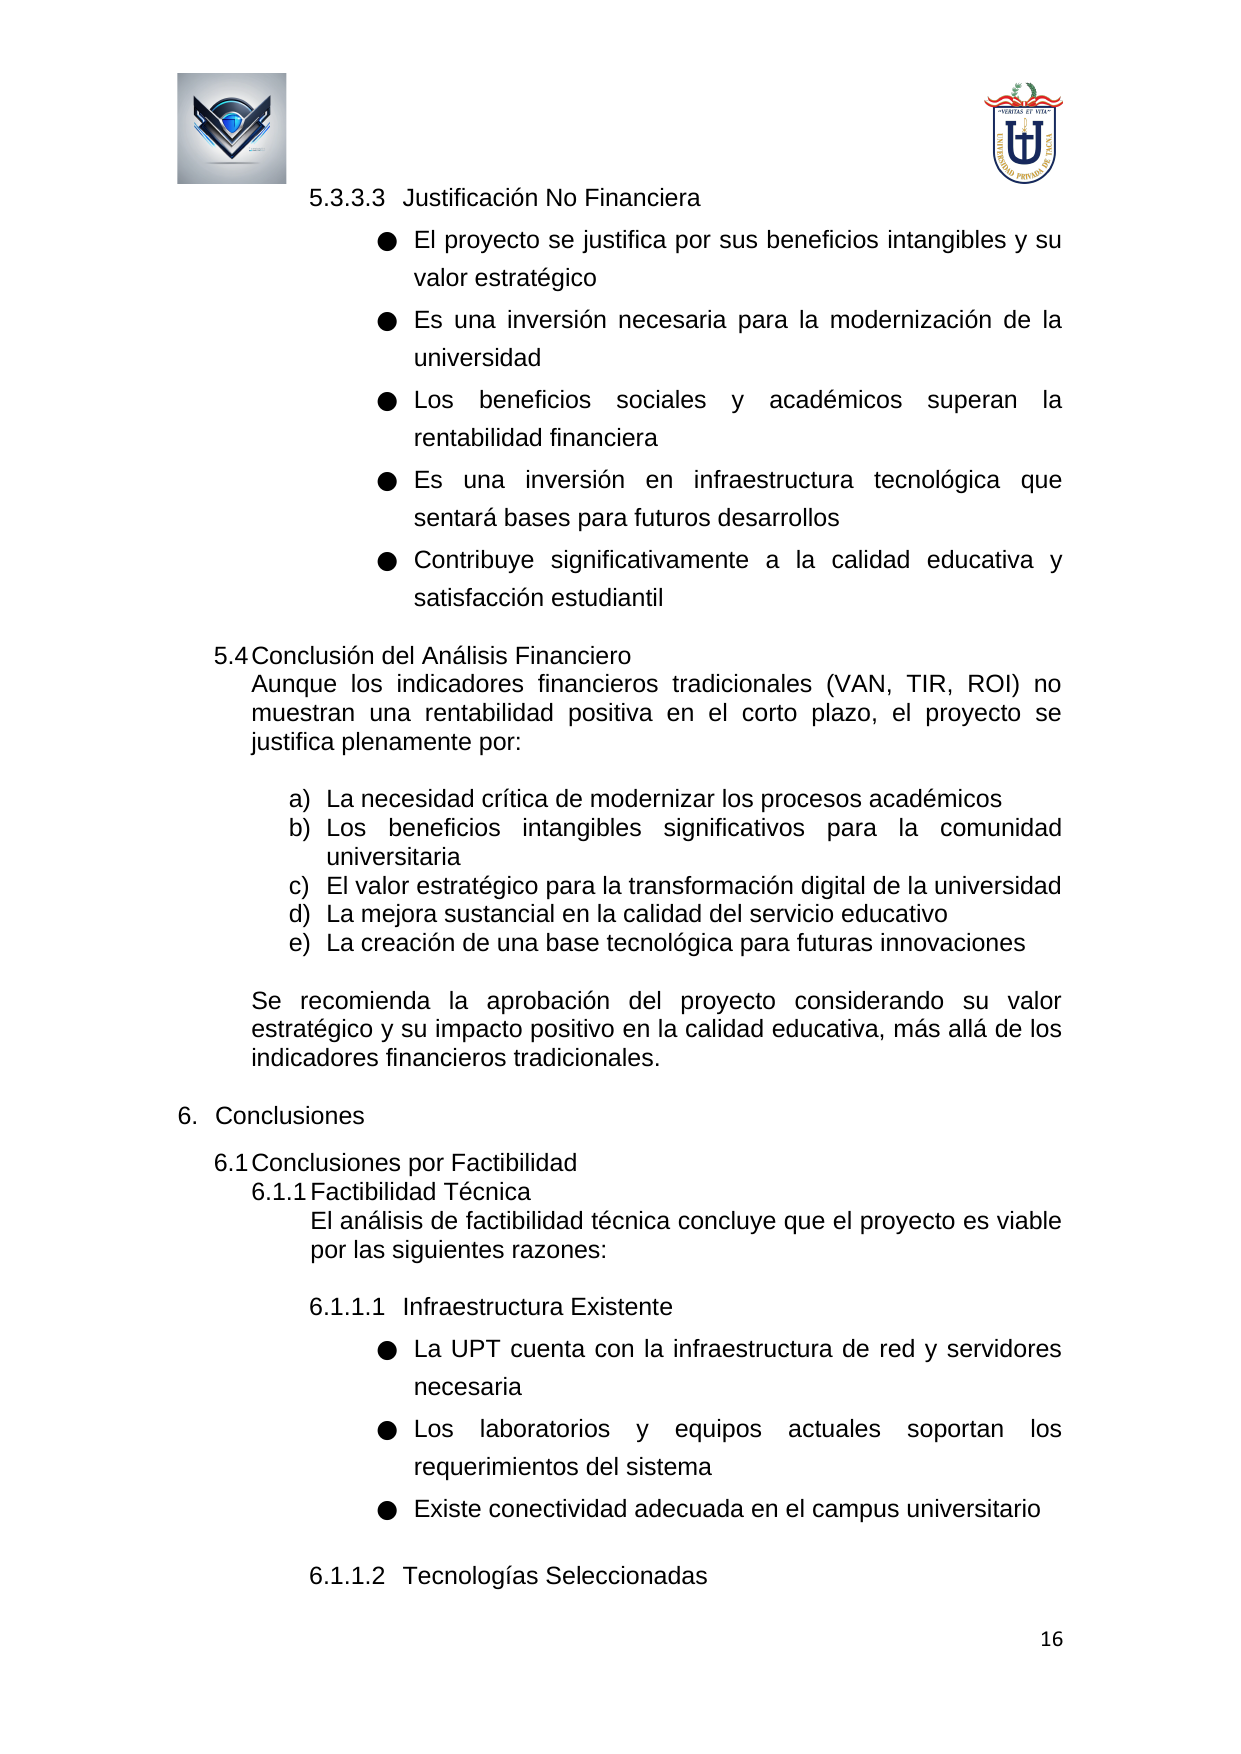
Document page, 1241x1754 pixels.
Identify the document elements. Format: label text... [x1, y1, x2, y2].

list La UPT cuenta con la infraestructura de red y servidores necesaria [376, 1321, 1063, 1401]
list Los beneficios intangibles significativos para la comunidad universitaria [288, 813, 1063, 871]
list Los beneficios sociales y académicos superan la rentabilidad financiera [376, 372, 1063, 452]
list Justificación No Financiera [309, 183, 1063, 212]
list Conclusiones por Factibilidad [213, 1148, 1063, 1177]
list Contribuye significativamente a la calidad educativa y satisfacción estudiantil [376, 532, 1063, 612]
picture [984, 82, 1063, 184]
list Existe conectividad adecuada en el campus universitario [376, 1481, 1063, 1532]
list Los laboratorios y equipos actuales soportan los requerimientos del sistema [376, 1401, 1063, 1481]
list Conclusión del Análisis Financiero [213, 641, 1063, 669]
text Se recomienda la aprobación del proyecto considerando su valor estratégico y su impacto positivo en la calidad educativa, más allá de los indicadores financieros tradicionales. [251, 986, 1063, 1072]
text El análisis de factibilidad técnica concluye que el proyecto es viable por las siguientes razones: [310, 1206, 1063, 1263]
list Infraestructura Existente [309, 1292, 1063, 1321]
list La creación de una base tecnológica para futuras innovaciones [288, 928, 1063, 957]
text Aunque los indicadores financieros tradicionales (VAN, TIR, ROI) no muestran una rentabilidad positiva en el corto plazo, el proyecto se justifica plenamente por: [251, 669, 1063, 756]
list La mejora sustancial en la calidad del servicio educativo [288, 899, 1063, 928]
list La necesidad crítica de modernizar los procesos académicos [288, 784, 1063, 813]
list El proyecto se justifica por sus beneficios intangibles y su valor estratégico [376, 212, 1063, 292]
list Conclusiones [177, 1101, 1063, 1129]
list Tecnologías Seleccionadas [309, 1561, 1063, 1589]
list Es una inversión necesaria para la modernización de la universidad [376, 292, 1063, 372]
list Es una inversión en infraestructura tecnológica que sentará bases para futuros desarrollos [376, 452, 1063, 532]
list El valor estratégico para la transformación digital de la universidad [288, 871, 1063, 899]
list Factibilidad Técnica [251, 1177, 1063, 1206]
picture [177, 73, 287, 184]
